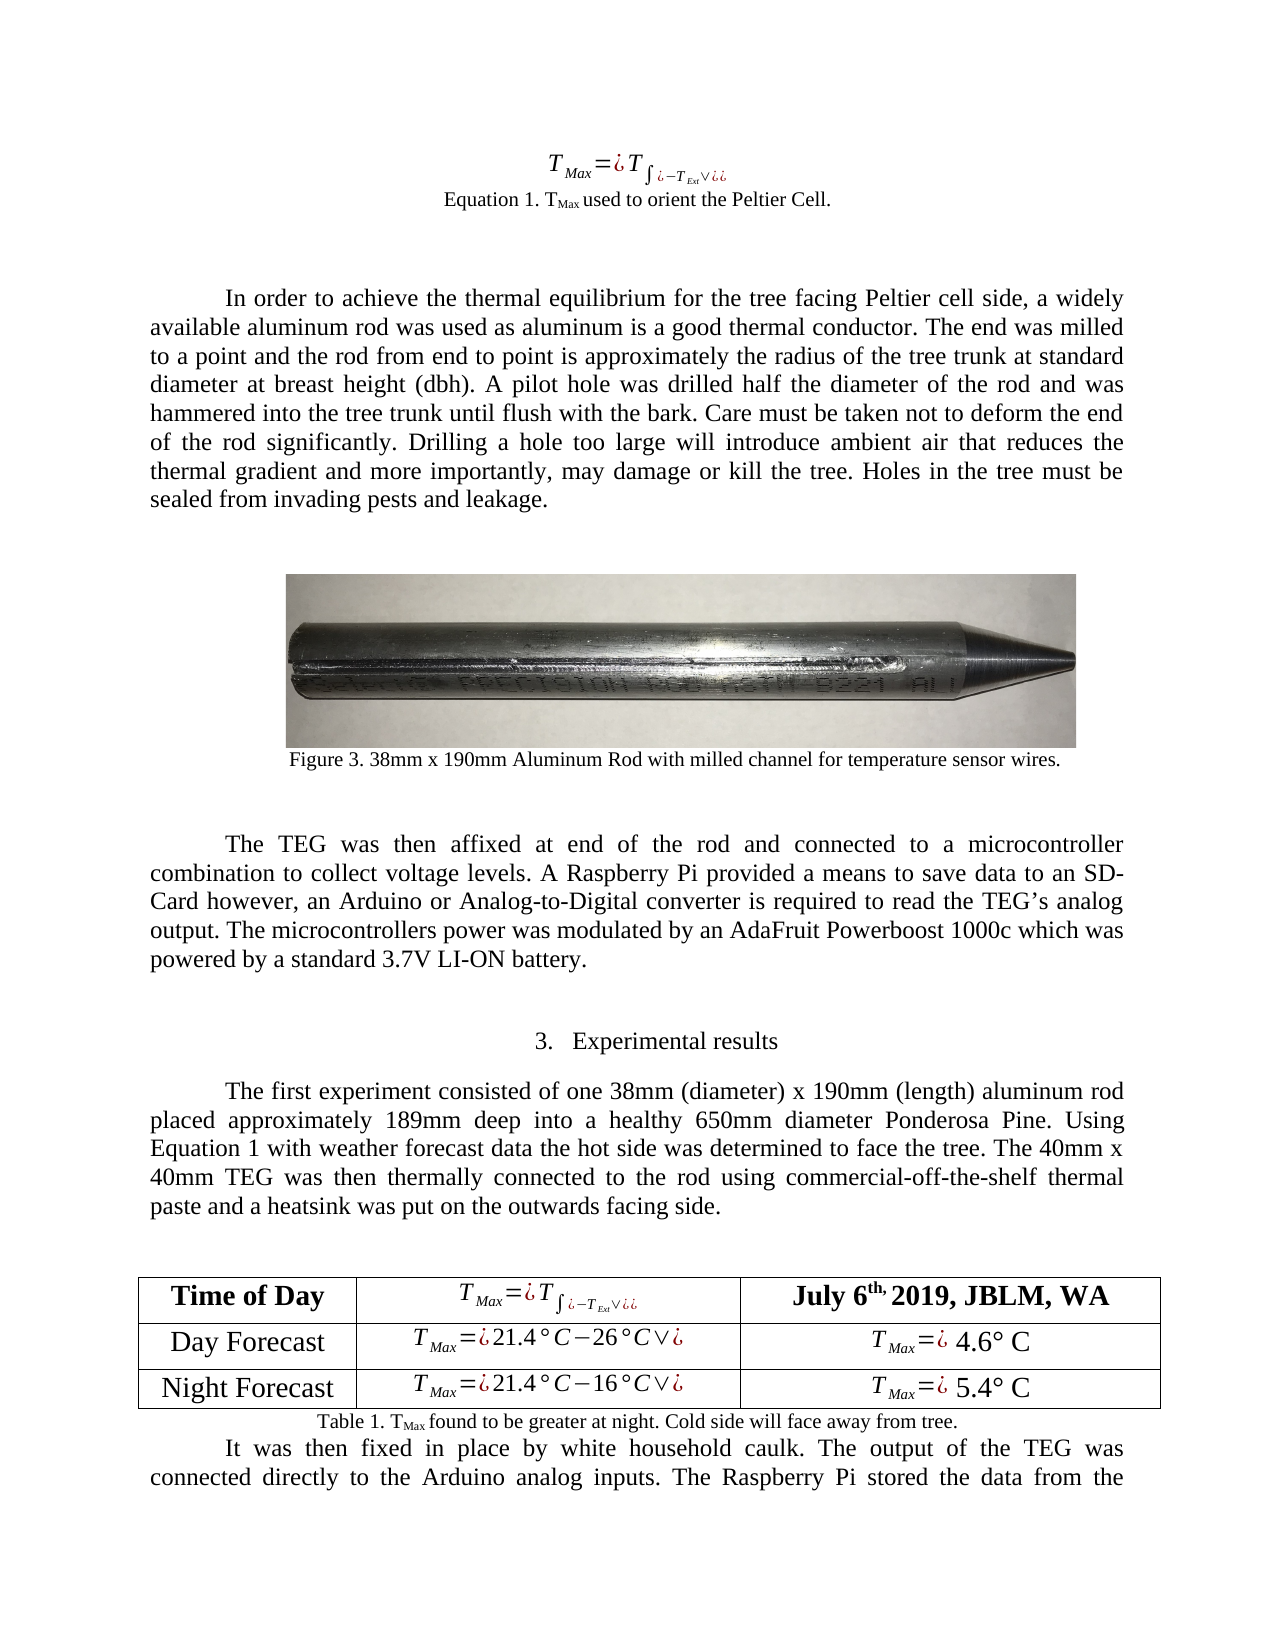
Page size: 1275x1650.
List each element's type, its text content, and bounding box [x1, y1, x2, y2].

table_cell [357, 1324, 740, 1369]
list Experimental results [187, 1026, 1125, 1055]
table_cell [357, 1370, 740, 1408]
text Figure 3. 38mm x 190mm Aluminum Rod with milled channel for temperature sensor wires. [150, 747, 1125, 771]
table_header Time of Day [139, 1278, 356, 1323]
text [150, 1433, 1125, 1491]
text In order to achieve the thermal equilibrium for the tree facing Peltier cell side, a widely available aluminum rod was used as aluminum is a good thermal conductor. The end was milled to a point and the rod from end to point is approximately the radius of the tree trunk at standard diameter at breast height (dbh). A pilot hole was drilled half the diameter of the rod and was hammered into the tree trunk until flush with the bark. Care must be taken not to deform the end of the rod significantly. Drilling a hole too large will introduce ambient air that reduces the thermal gradient and more importantly, may damage or kill the tree. Holes in the tree must be sealed from invading pests and leakage. [150, 283, 1125, 513]
text The TEG was then affixed at end of the rod and connected to a microcontroller combination to collect voltage levels. A Raspberry Pi provided a means to save data to an SD-Card however, an Arduino or Analog-to-Digital converter is required to read the TEG’s analog output. The microcontrollers power was modulated by an AdaFruit Powerboost 1000c which was powered by a standard 3.7V LI-ON battery. [150, 829, 1125, 973]
table_header [357, 1278, 740, 1323]
table_cell 5.4° C [741, 1370, 1160, 1408]
table_cell 4.6° C [741, 1324, 1160, 1369]
table_cell Night Forecast [139, 1370, 356, 1408]
picture [286, 574, 1077, 748]
text Equation 1. TMax used to orient the Peltier Cell. [150, 187, 1125, 211]
table_header July 6th, 2019, JBLM, WA [741, 1278, 1160, 1323]
text The first experiment consisted of one 38mm (diameter) x 190mm (length) aluminum rod placed approximately 189mm deep into a healthy 650mm diameter Ponderosa Pine. Using Equation 1 with weather forecast data the hot side was determined to face the tree. The 40mm x 40mm TEG was then thermally connected to the rod using commercial-off-the-shelf thermal paste and a heatsink was put on the outwards facing side. [150, 1076, 1125, 1220]
table_cell Day Forecast [139, 1324, 356, 1369]
text Table 1. TMax found to be greater at night. Cold side will face away from tree. [150, 1409, 1125, 1433]
